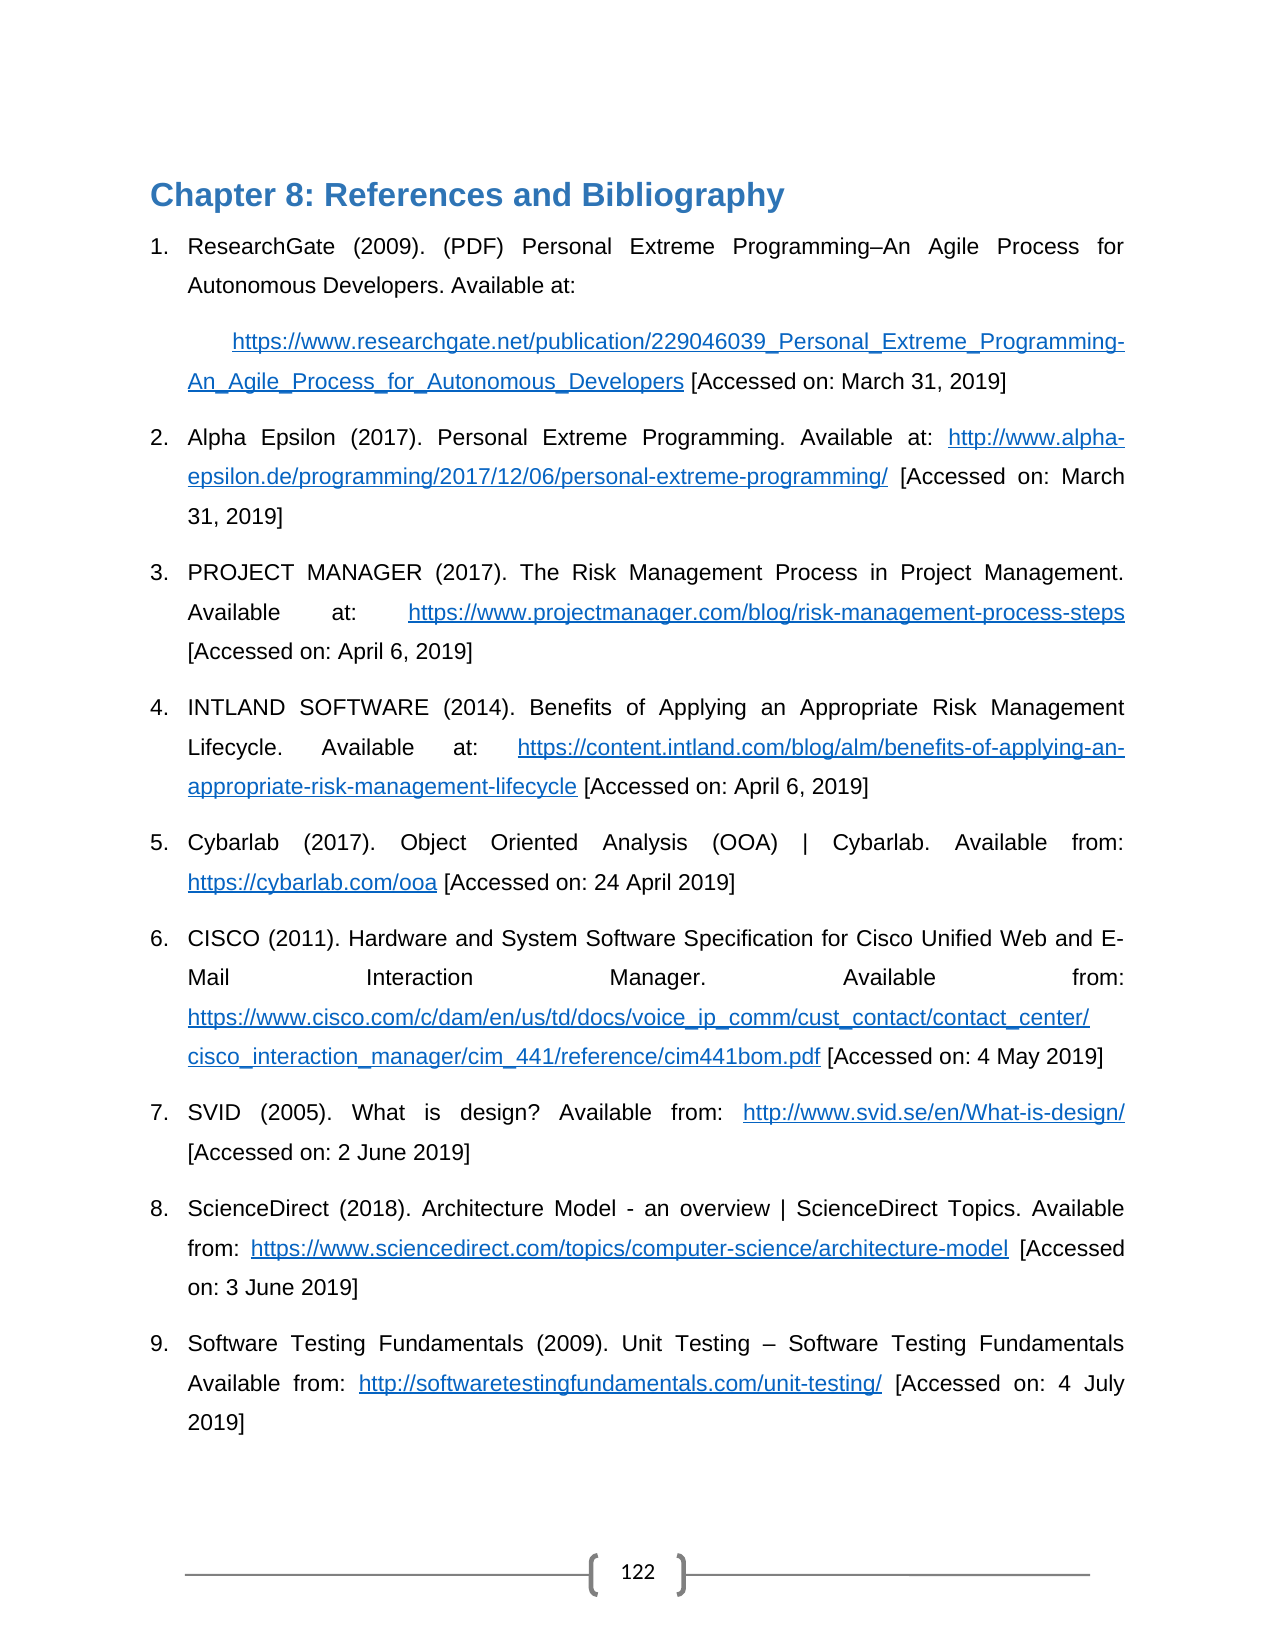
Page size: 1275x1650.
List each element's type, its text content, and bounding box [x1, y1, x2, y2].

list CISCO (2011). Hardware and System Software Specification for Cisco Unified Web and E-Mail Interaction Manager. Available from: https://www.cisco.com/c/dam/en/us/td/docs/voice_ip_comm/cust_contact/contact_center/cisco_interaction_manager/cim_441/reference/cim441bom.pdf [Accessed on: 4 May 2019] [150, 925, 1125, 1069]
text https://www.researchgate.net/publication/229046039_Personal_Extreme_Programming-An_Agile_Process_for_Autonomous_Developers [Accessed on: March 31, 2019] [187, 328, 1125, 394]
list ScienceDirect (2018). Architecture Model - an overview | ScienceDirect Topics. Available from: https://www.sciencedirect.com/topics/computer-science/architecture-model [Accessed on: 3 June 2019] [150, 1195, 1125, 1300]
list Software Testing Fundamentals (2009). Unit Testing – Software Testing Fundamentals Available from: http://softwaretestingfundamentals.com/unit-testing/ [Accessed on: 4 July 2019] [150, 1330, 1125, 1435]
text Chapter 8: References and Bibliography [150, 175, 1125, 213]
list INTLAND SOFTWARE (2014). Benefits of Applying an Appropriate Risk Management Lifecycle. Available at: https://content.intland.com/blog/alm/benefits-of-applying-an-appropriate-risk-management-lifecycle [Accessed on: April 6, 2019] [150, 694, 1125, 799]
list Alpha Epsilon (2017). Personal Extreme Programming. Available at: http://www.alpha-epsilon.de/programming/2017/12/06/personal-extreme-programming/ [Accessed on: March 31, 2019] [150, 424, 1125, 529]
list PROJECT MANAGER (2017). The Risk Management Process in Project Management. Available at: https://www.projectmanager.com/blog/risk-management-process-steps [Accessed on: April 6, 2019] [150, 559, 1125, 664]
list SVID (2005). What is design? Available from: http://www.svid.se/en/What-is-design/ [Accessed on: 2 June 2019] [150, 1099, 1125, 1165]
list ResearchGate (2009). (PDF) Personal Extreme Programming–An Agile Process for Autonomous Developers. Available at: [150, 233, 1125, 298]
list Cybarlab (2017). Object Oriented Analysis (OOA) | Cybarlab. Available from: https://cybarlab.com/ooa [Accessed on: 24 April 2019] [150, 829, 1125, 895]
